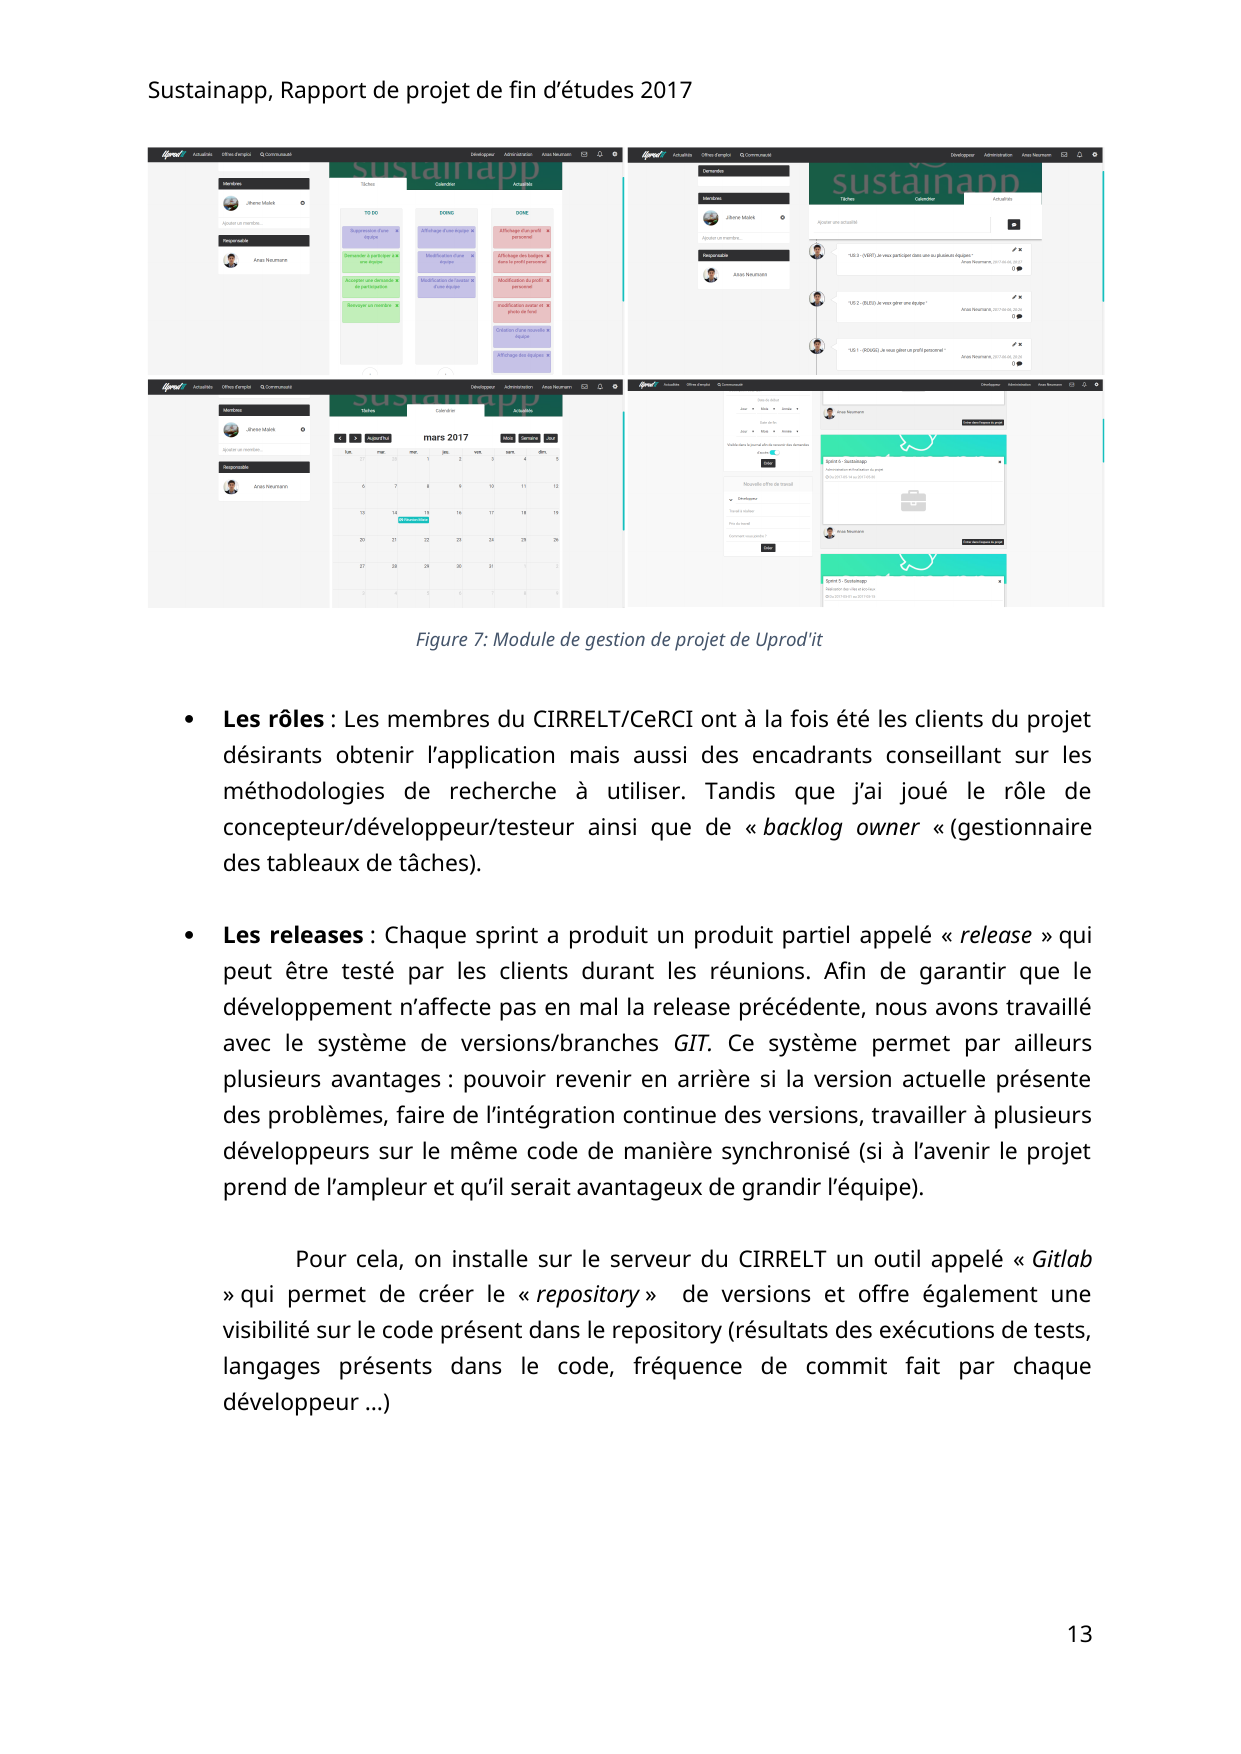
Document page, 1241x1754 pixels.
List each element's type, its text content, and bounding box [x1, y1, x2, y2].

list Les releases : Chaque sprint a produit un produit partiel appelé « release » qui peut être testé par les clients durant les réunions. Afin de garantir que le développement n’affecte pas en mal la release précédente, nous avons travaillé avec le système de versions/branches GIT. Ce système permet par ailleurs plusieurs avantages : pouvoir revenir en arrière si la version actuelle présente des problèmes, faire de l’intégration continue des versions, travailler à plusieurs développeurs sur le même code de manière synchronisé (si à l’avenir le projet prend de l’ampleur et qu’il serait avantageux de grandir l’équipe). [185, 919, 1093, 1202]
list Les rôles : Les membres du CIRRELT/CeRCI ont à la fois été les clients du projet désirants obtenir l’application mais aussi des encadrants conseillant sur les méthodologies de recherche à utiliser. Tandis que j’ai joué le rôle de concepteur/développeur/testeur ainsi que de « backlog owner « (gestionnaire des tableaux de tâches). [185, 703, 1093, 878]
list Pour cela, on installe sur le serveur du CIRRELT un outil appelé « Gitlab » qui permet de créer le « repository » de versions et offre également une visibilité sur le code présent dans le repository (résultats des exécutions de tests, langages présents dans le code, fréquence de commit fait par chaque développeur …) [223, 1242, 1093, 1417]
text Figure 7: Module de gestion de projet de Uprod'it [148, 626, 1093, 651]
picture [147, 147, 1107, 609]
